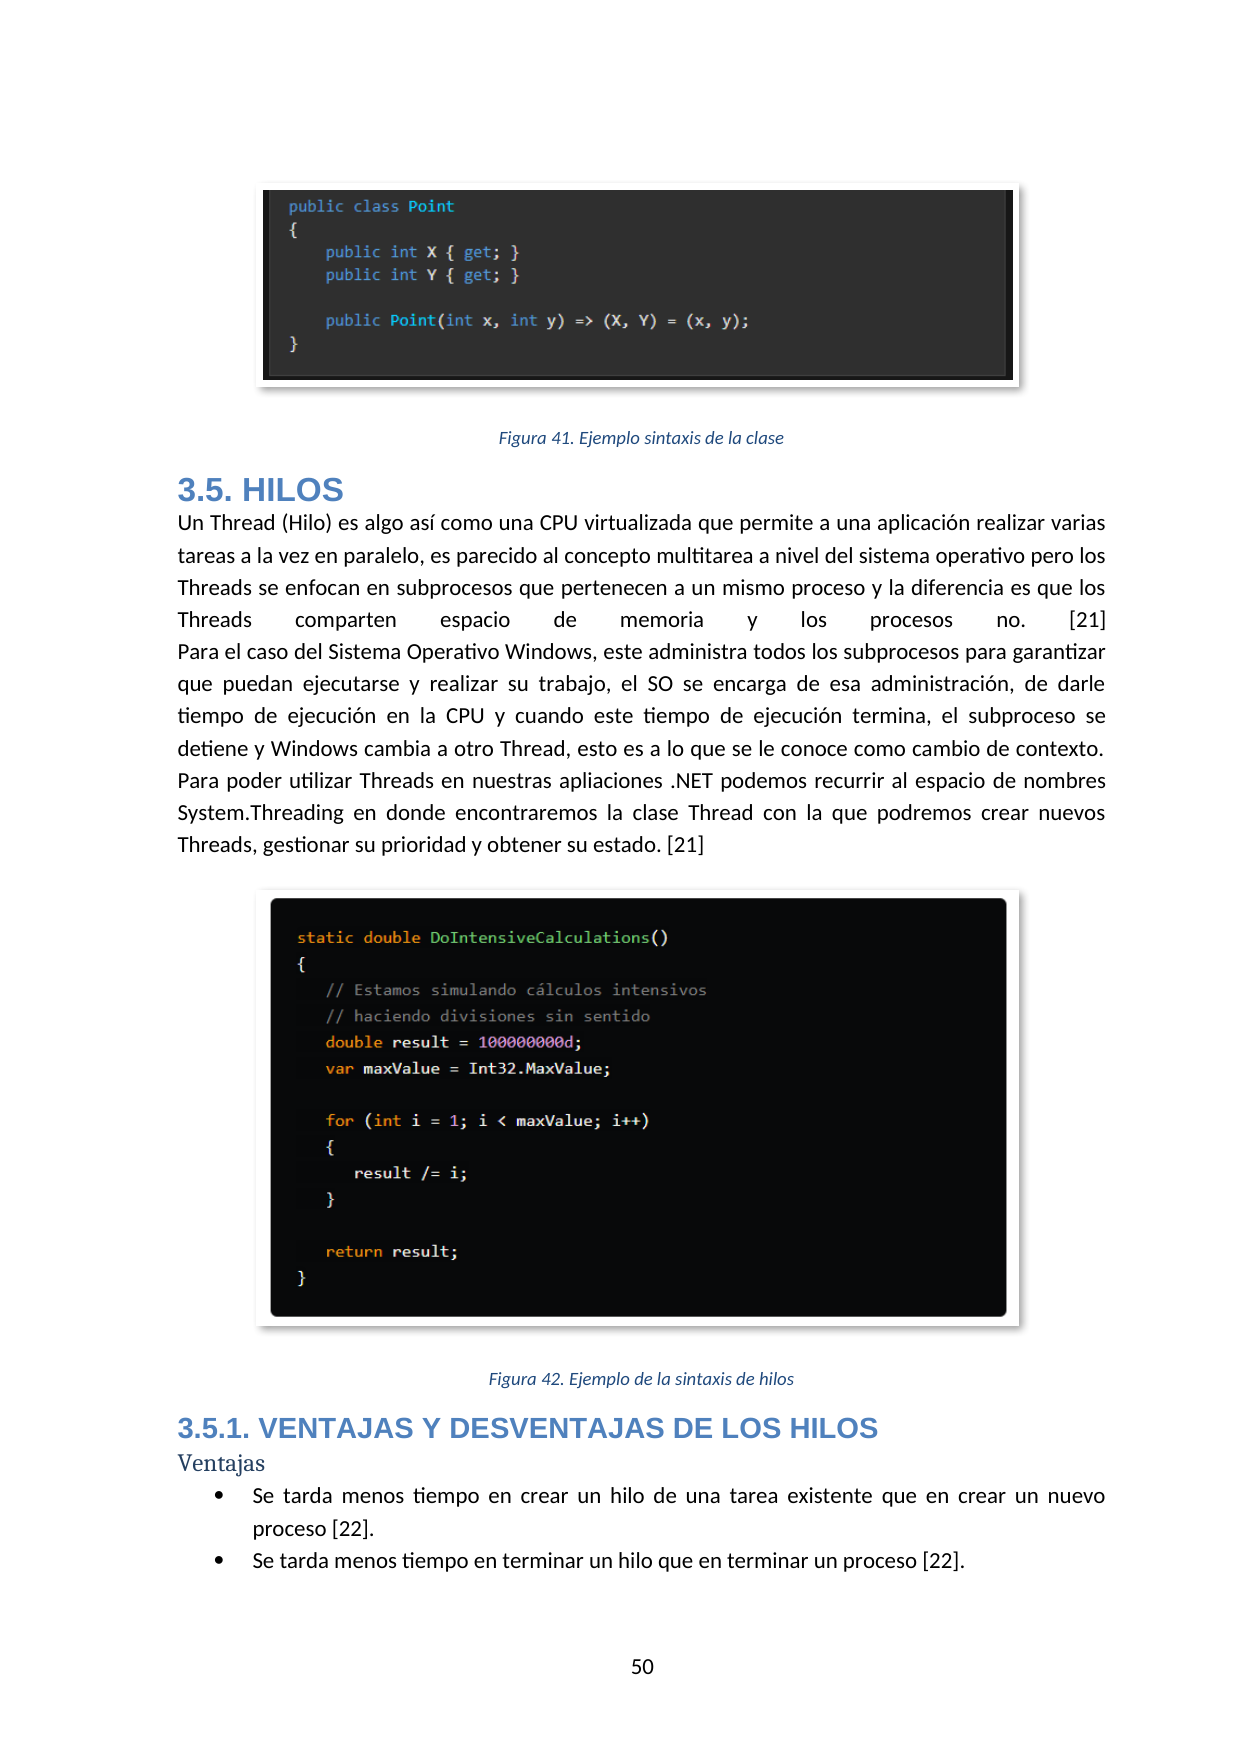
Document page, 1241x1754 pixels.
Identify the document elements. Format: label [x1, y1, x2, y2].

picture [263, 896, 1013, 1319]
picture [263, 190, 1013, 380]
